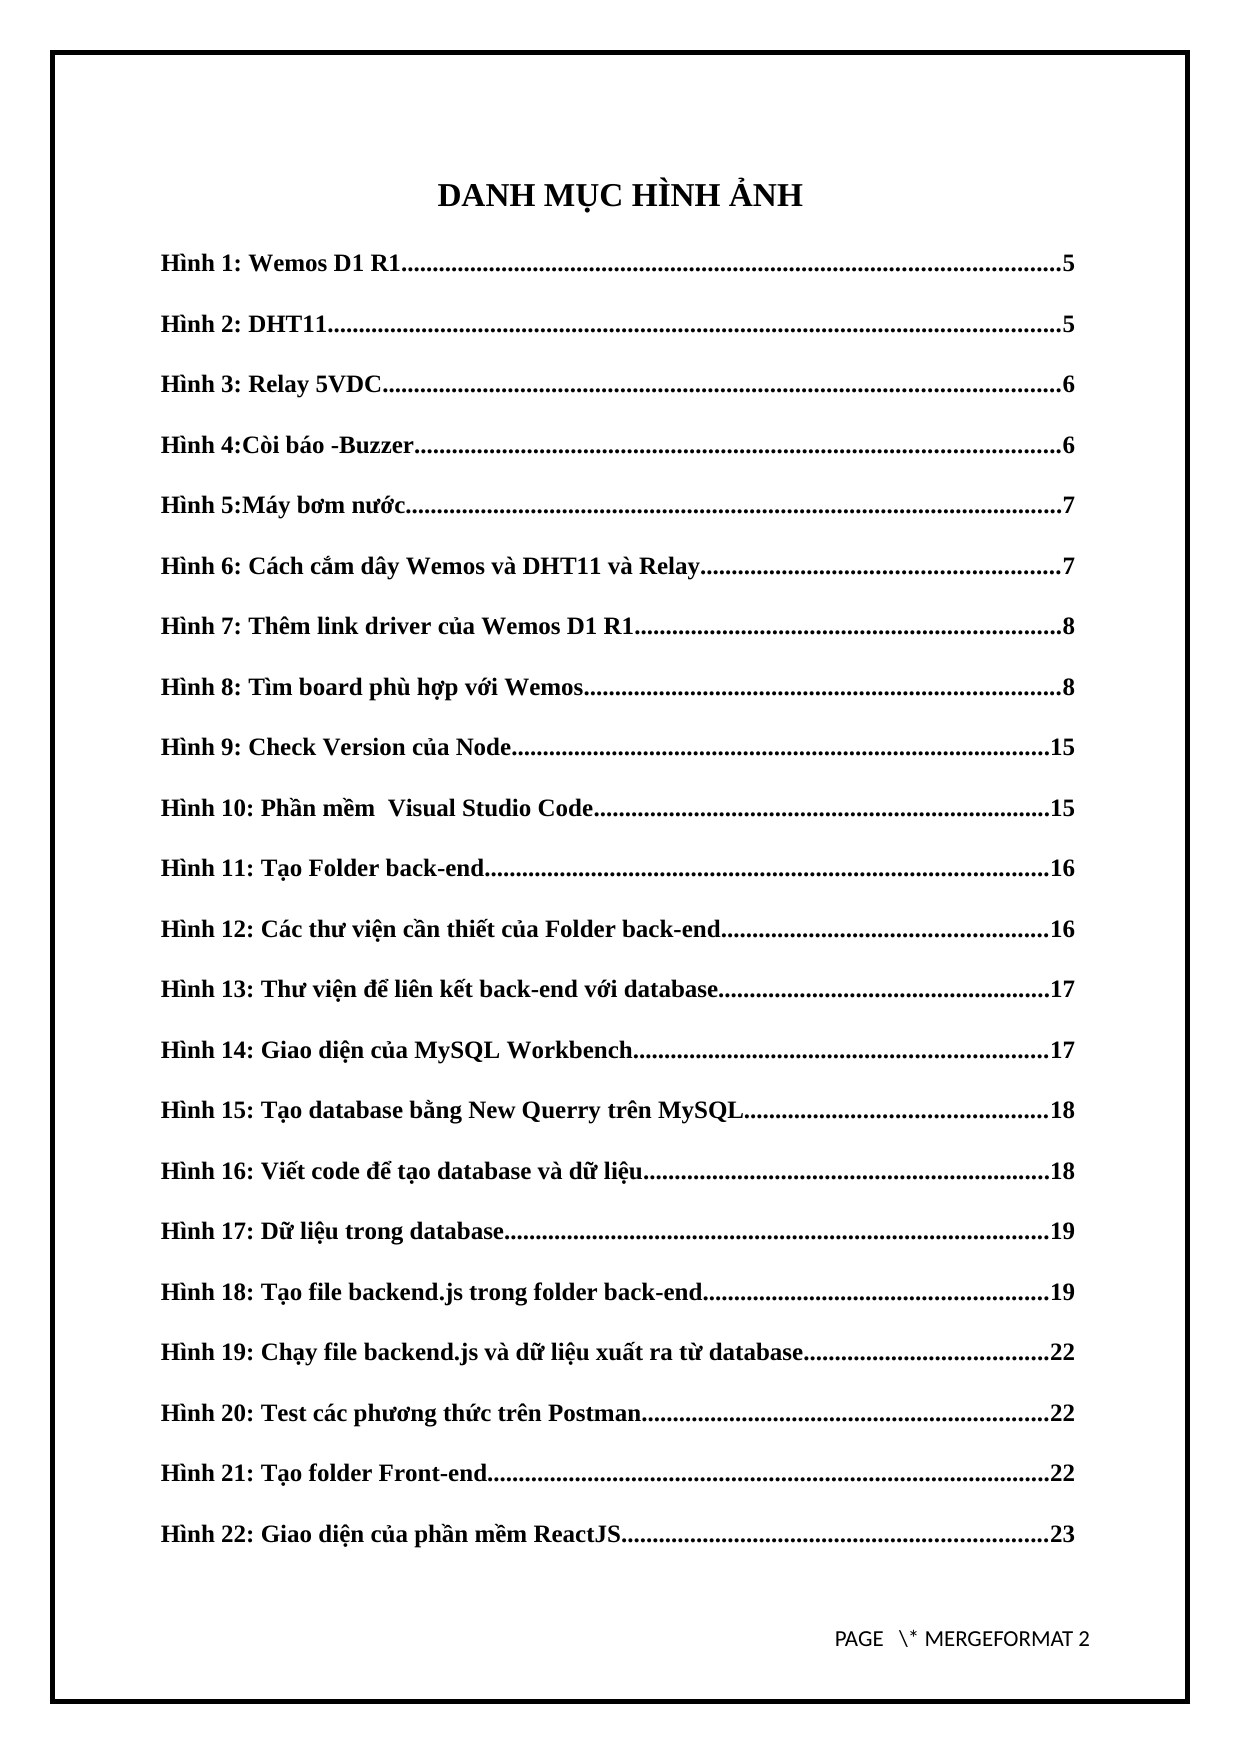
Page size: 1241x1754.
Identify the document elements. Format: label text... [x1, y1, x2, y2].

text Hình 16: Viết code để tạo database và dữ liệu 18 [161, 1156, 1090, 1185]
text Hình 9: Check Version của Node 15 [161, 732, 1090, 761]
text Hình 19: Chạy file backend.js và dữ liệu xuất ra từ database 22 [161, 1337, 1090, 1366]
text Hình 4:Còi báo -Buzzer 6 [161, 430, 1090, 458]
text Hình 10: Phần mềm Visual Studio Code 15 [161, 793, 1090, 822]
text Hình 15: Tạo database bằng New Querry trên MySQL 18 [161, 1095, 1090, 1124]
text Hình 17: Dữ liệu trong database 19 [161, 1216, 1090, 1245]
text Hình 20: Test các phương thức trên Postman 22 [161, 1398, 1090, 1427]
text Hình 8: Tìm board phù hợp với Wemos 8 [161, 672, 1090, 701]
text Hình 13: Thư viện để liên kết back-end với database 17 [161, 974, 1090, 1003]
text Hình 22: Giao diện của phần mềm ReactJS 23 [161, 1519, 1090, 1548]
text Hình 2: DHT11 5 [161, 309, 1090, 337]
subtitle DANH MỤC HÌNH ẢNH [150, 175, 1090, 213]
text Hình 6: Cách cắm dây Wemos và DHT11 và Relay 7 [161, 551, 1090, 579]
text Hình 5:Máy bơm nước 7 [161, 490, 1090, 519]
text Hình 12: Các thư viện cần thiết của Folder back-end 16 [161, 914, 1090, 943]
text Hình 14: Giao diện của MySQL Workbench 17 [161, 1035, 1090, 1064]
text Hình 21: Tạo folder Front-end 22 [161, 1458, 1090, 1487]
text Hình 1: Wemos D1 R1 5 [161, 248, 1090, 277]
text Hình 11: Tạo Folder back-end 16 [161, 853, 1090, 882]
text Hình 7: Thêm link driver của Wemos D1 R1 8 [161, 611, 1090, 640]
text Hình 18: Tạo file backend.js trong folder back-end 19 [161, 1277, 1090, 1306]
text Hình 3: Relay 5VDC 6 [161, 369, 1090, 398]
